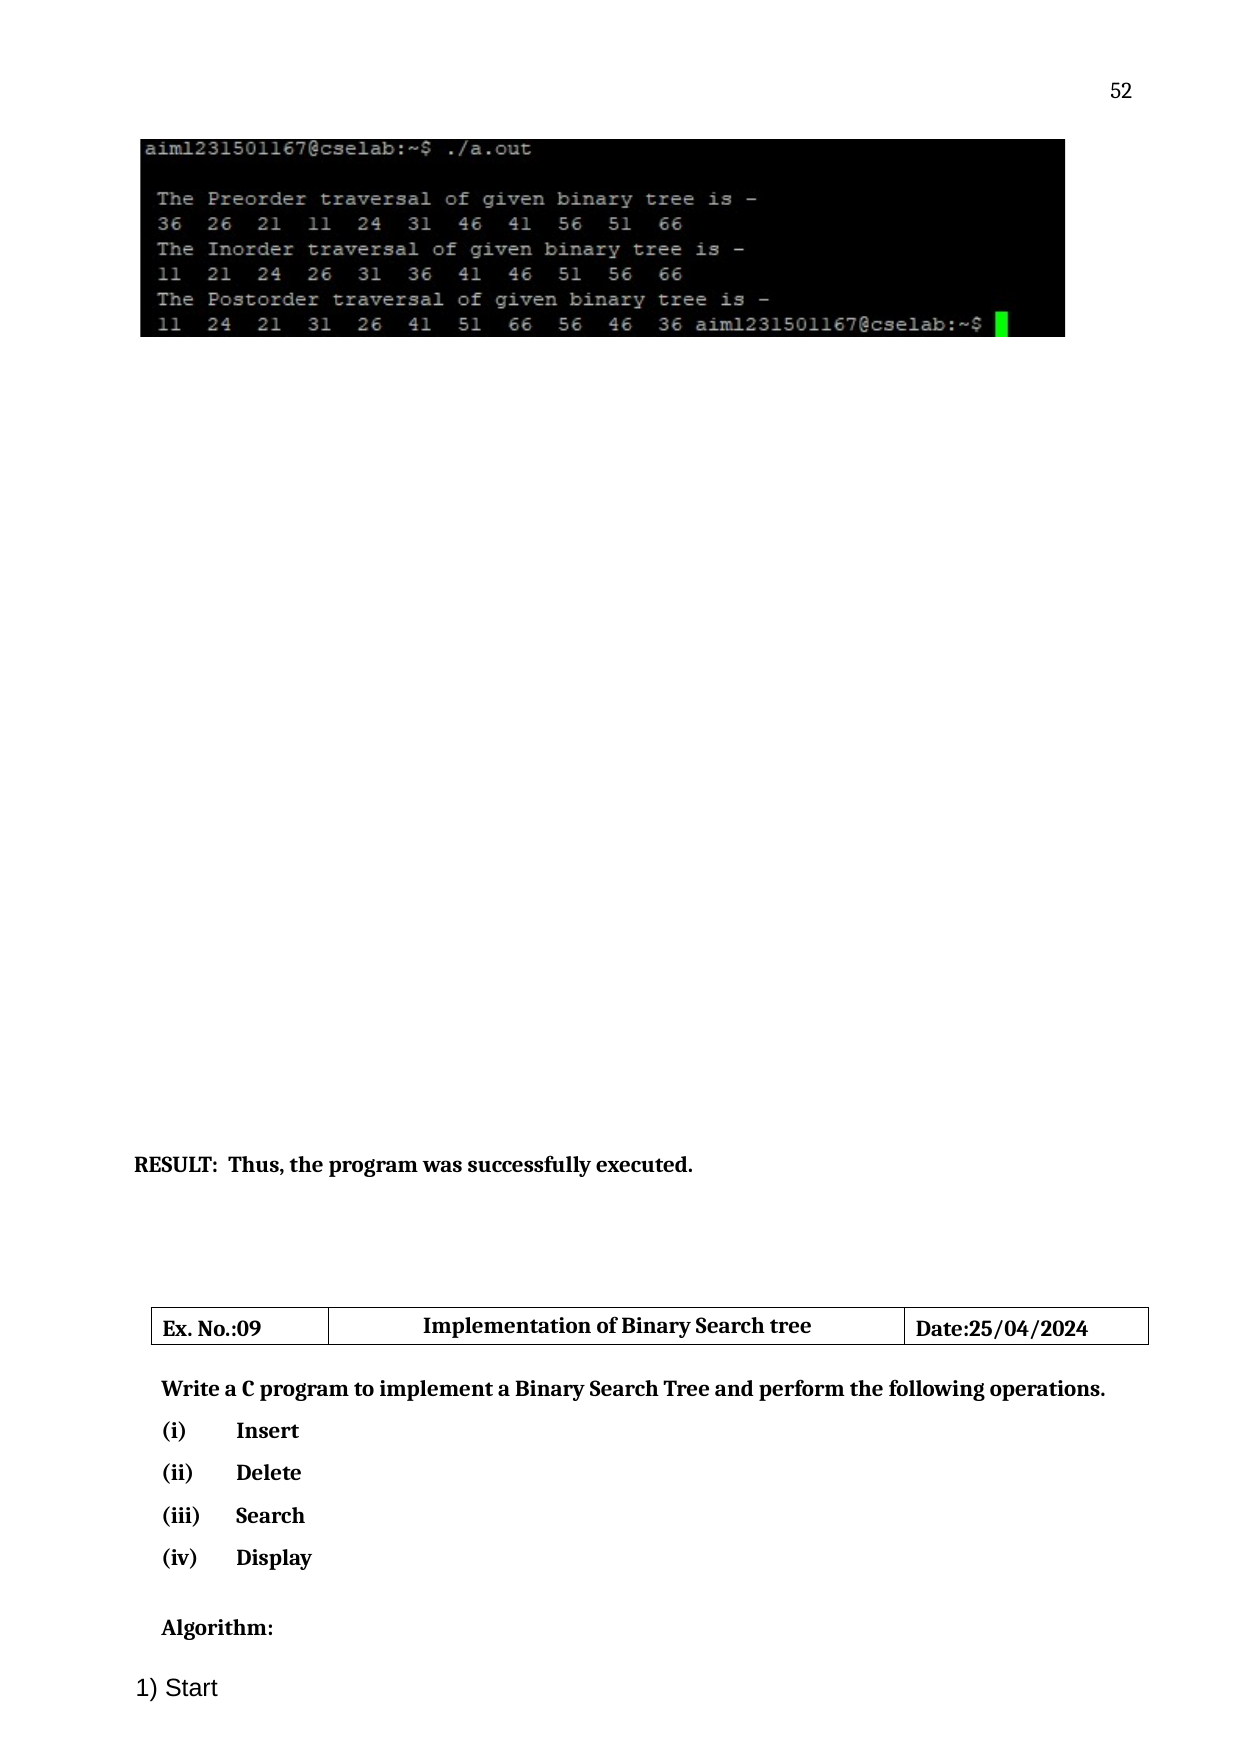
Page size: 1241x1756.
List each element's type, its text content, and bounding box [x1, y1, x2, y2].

list Insert [161, 1417, 1136, 1444]
list Delete [161, 1460, 1136, 1486]
list Display [161, 1545, 1136, 1571]
picture [140, 139, 1066, 337]
list Start [135, 1673, 1119, 1702]
table_header Implementation of Binary Search tree [329, 1308, 904, 1344]
text Algorithm: [161, 1615, 1136, 1641]
text RESULT: Thus, the program was successfully executed. [134, 1152, 1136, 1178]
list Search [161, 1502, 1136, 1529]
text Write a C program to implement a Binary Search Tree and perform the following operations. [161, 1376, 1136, 1402]
table_header Ex. No.:09 [152, 1308, 328, 1344]
table_header Date:25/04/2024 [905, 1308, 1148, 1344]
